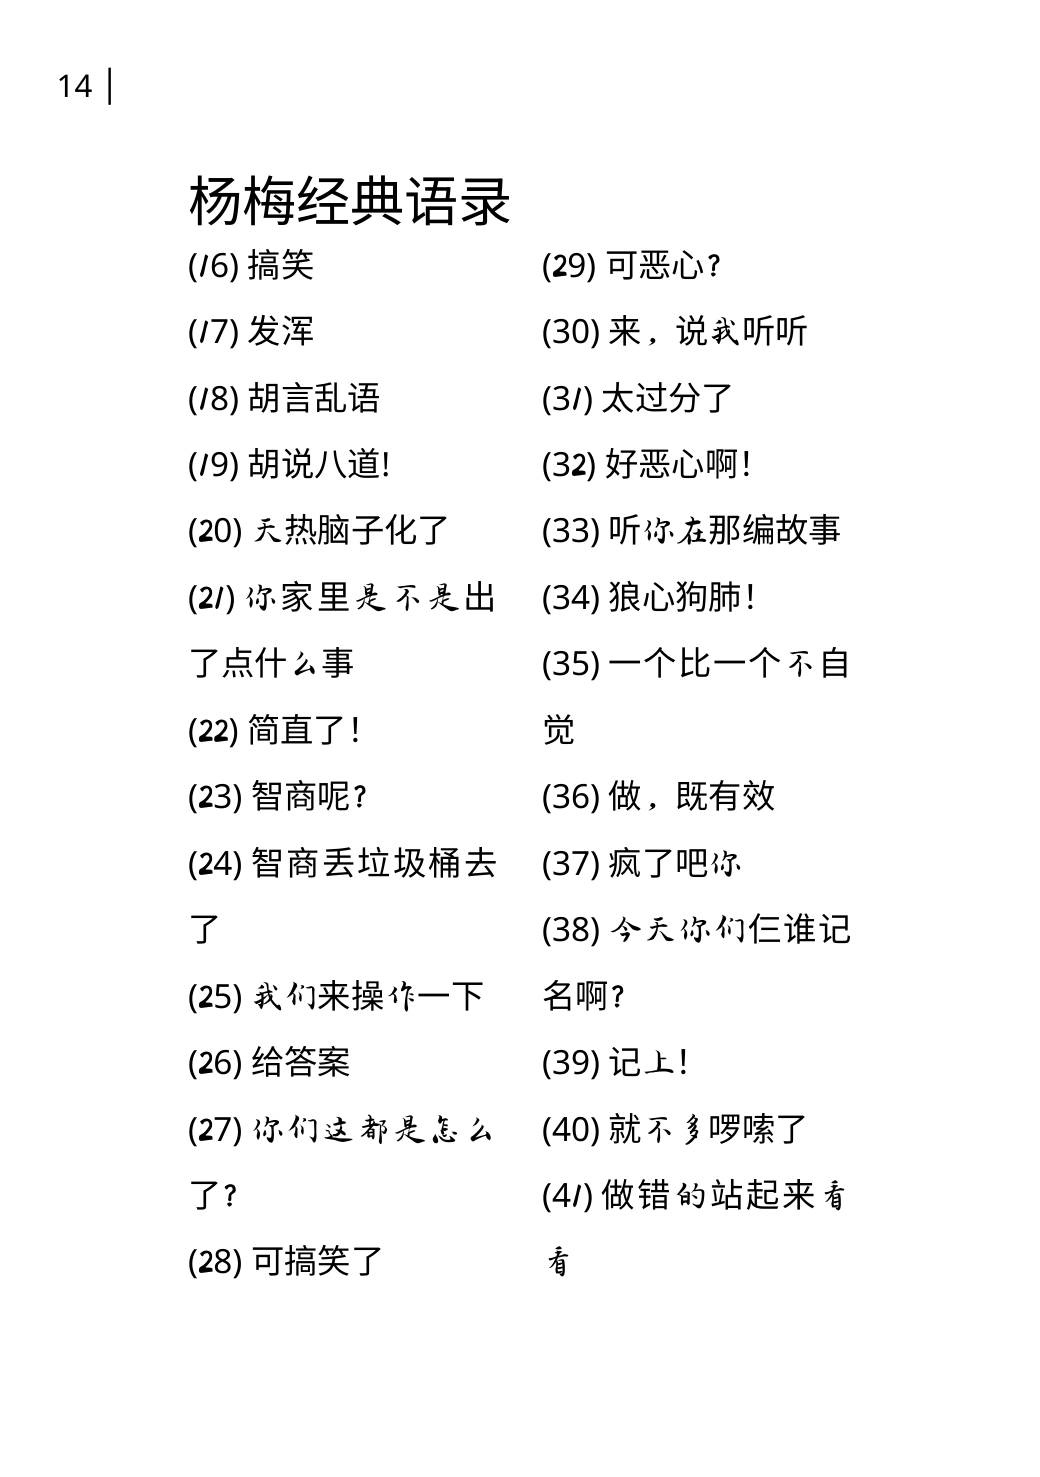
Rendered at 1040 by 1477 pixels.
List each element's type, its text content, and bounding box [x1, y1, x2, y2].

list 做，既有效 [542, 764, 852, 831]
list 你家里是不是出了点什么事 [188, 565, 497, 698]
list 一个比一个不自觉 [542, 632, 852, 764]
list 简直了！ [188, 698, 497, 764]
list 给答案 [188, 1030, 497, 1097]
list 做错的站起来看看 [542, 1163, 852, 1296]
list 智商呢？ [188, 764, 497, 831]
list 发浑 [188, 299, 497, 366]
list 狼心狗肺！ [542, 565, 852, 632]
list 胡言乱语 [188, 366, 497, 432]
list 好恶心啊！ [542, 432, 852, 499]
list 听你在那编故事 [542, 499, 852, 565]
list 你们这都是怎么了？ [188, 1097, 497, 1230]
list 胡说八道! [188, 432, 497, 499]
list 智商丢垃圾桶去了 [188, 831, 497, 964]
list 记上！ [542, 1030, 852, 1097]
list 我们来操作一下 [188, 964, 497, 1030]
list 太过分了 [542, 366, 852, 432]
list 可搞笑了 [188, 1230, 497, 1296]
list 来，说我听听 [542, 299, 852, 366]
list 就不多啰嗦了 [542, 1097, 852, 1163]
list 天热脑子化了 [188, 499, 497, 565]
list 疯了吧你 [542, 831, 852, 897]
text 杨梅经典语录 [188, 166, 852, 233]
list 可恶心？ [542, 233, 852, 299]
list 搞笑 [188, 233, 497, 299]
list 今天你们仨谁记名啊？ [542, 897, 852, 1030]
